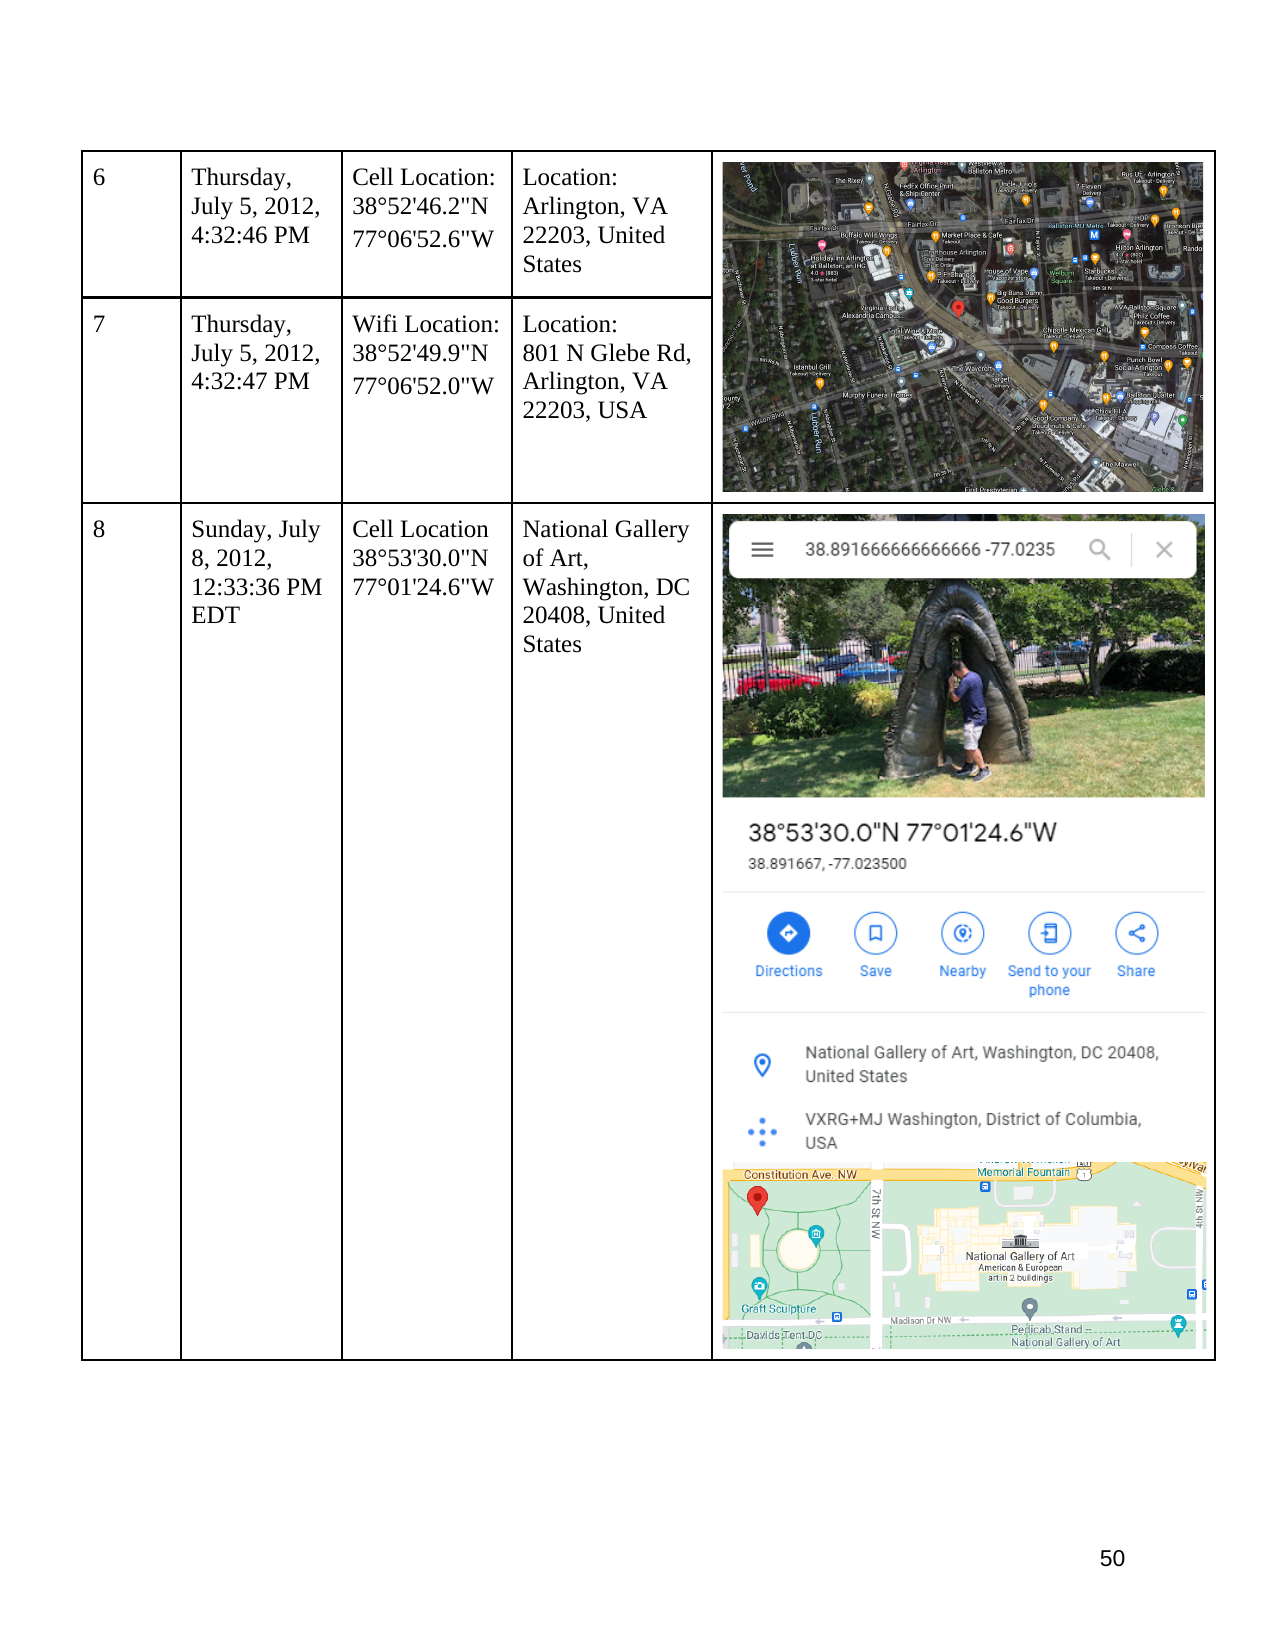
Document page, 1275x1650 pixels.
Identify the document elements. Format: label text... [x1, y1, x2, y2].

table_cell Wifi Location: 38°52'49.9"N 77°06'52.0"W [343, 299, 511, 502]
table_cell Location: 801 N Glebe Rd, Arlington, VA 22203, USA [513, 299, 711, 502]
table_cell 7 [83, 299, 180, 502]
table_cell Location: Arlington, VA 22203, United States [513, 152, 711, 296]
picture [722, 514, 1207, 1349]
table_cell Cell Location 38°53'30.0"N 77°01'24.6"W [343, 504, 511, 1359]
table_cell National Gallery of Art, Washington, DC 20408, United States [513, 504, 711, 1359]
table_cell Thursday, July 5, 2012, 4:32:47 PM [182, 299, 341, 502]
table_cell Cell Location: 38°52'46.2"N 77°06'52.6"W [343, 152, 511, 296]
table_cell 8 [83, 504, 180, 1359]
table_cell [713, 152, 1214, 502]
table_cell Thursday, July 5, 2012, 4:32:46 PM [182, 152, 341, 296]
table_cell Sunday, July ‎8, ‎2012, ‏‎12:33:36 PM EDT [182, 504, 341, 1359]
table_cell 6 [83, 152, 180, 296]
picture [722, 162, 1204, 492]
table_cell [713, 504, 1214, 1359]
